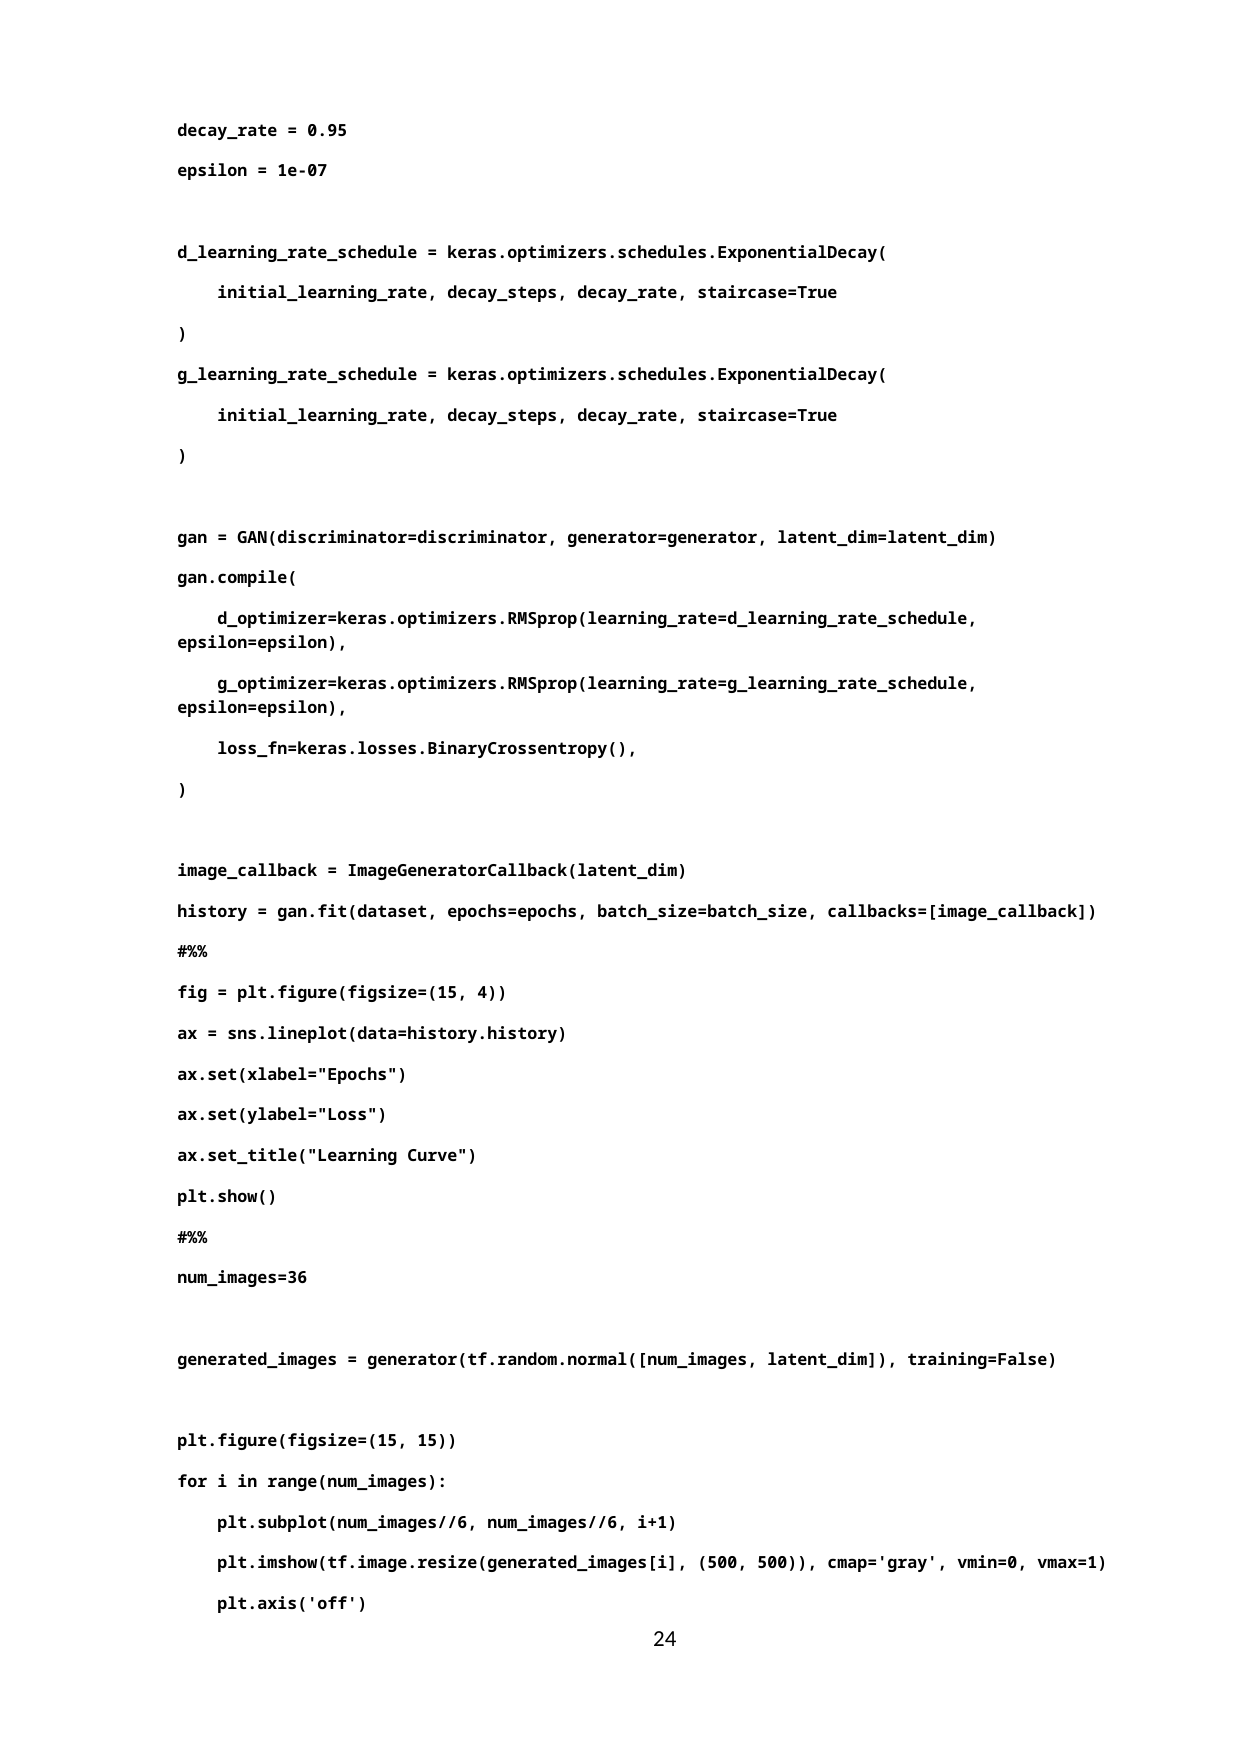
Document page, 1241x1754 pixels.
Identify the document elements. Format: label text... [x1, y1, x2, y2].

text plt.figure(figsize=(15, 15)) [177, 1429, 1152, 1452]
text initial_learning_rate, decay_steps, decay_rate, staircase=True [177, 403, 1152, 426]
text ax.set(xlabel="Epochs") [177, 1062, 1152, 1085]
text plt.show() [177, 1184, 1152, 1207]
text fig = plt.figure(figsize=(15, 4)) [177, 981, 1152, 1003]
text g_learning_rate_schedule = keras.optimizers.schedules.ExponentialDecay( [177, 362, 1152, 385]
text epsilon = 1e-07 [177, 159, 1152, 182]
text history = gan.fit(dataset, epochs=epochs, batch_size=batch_size, callbacks=[image_callback]) [177, 899, 1152, 922]
text d_optimizer=keras.optimizers.RMSprop(learning_rate=d_learning_rate_schedule, epsilon=epsilon), [177, 607, 1152, 654]
text #%% [177, 1225, 1152, 1248]
text num_images=36 [177, 1266, 1152, 1289]
text d_learning_rate_schedule = keras.optimizers.schedules.ExponentialDecay( [177, 240, 1152, 263]
text image_callback = ImageGeneratorCallback(latent_dim) [177, 859, 1152, 881]
text #%% [177, 940, 1152, 963]
text generated_images = generator(tf.random.normal([num_images, latent_dim]), training=False) [177, 1347, 1152, 1370]
text gan = GAN(discriminator=discriminator, generator=generator, latent_dim=latent_dim) [177, 525, 1152, 548]
text ax = sns.lineplot(data=history.history) [177, 1022, 1152, 1044]
text ) [177, 777, 1152, 800]
text ax.set(ylabel="Loss") [177, 1103, 1152, 1126]
text g_optimizer=keras.optimizers.RMSprop(learning_rate=g_learning_rate_schedule, epsilon=epsilon), [177, 672, 1152, 718]
text for i in range(num_images): [177, 1469, 1152, 1492]
text plt.imshow(tf.image.resize(generated_images[i], (500, 500)), cmap='gray', vmin=0, vmax=1) [177, 1551, 1152, 1574]
text ax.set_title("Learning Curve") [177, 1144, 1152, 1166]
text ) [177, 444, 1152, 467]
text ) [177, 322, 1152, 344]
text initial_learning_rate, decay_steps, decay_rate, staircase=True [177, 281, 1152, 304]
text plt.axis('off') [177, 1592, 1152, 1614]
text decay_rate = 0.95 [177, 118, 1152, 141]
text plt.subplot(num_images//6, num_images//6, i+1) [177, 1510, 1152, 1533]
text loss_fn=keras.losses.BinaryCrossentropy(), [177, 736, 1152, 759]
text gan.compile( [177, 566, 1152, 589]
